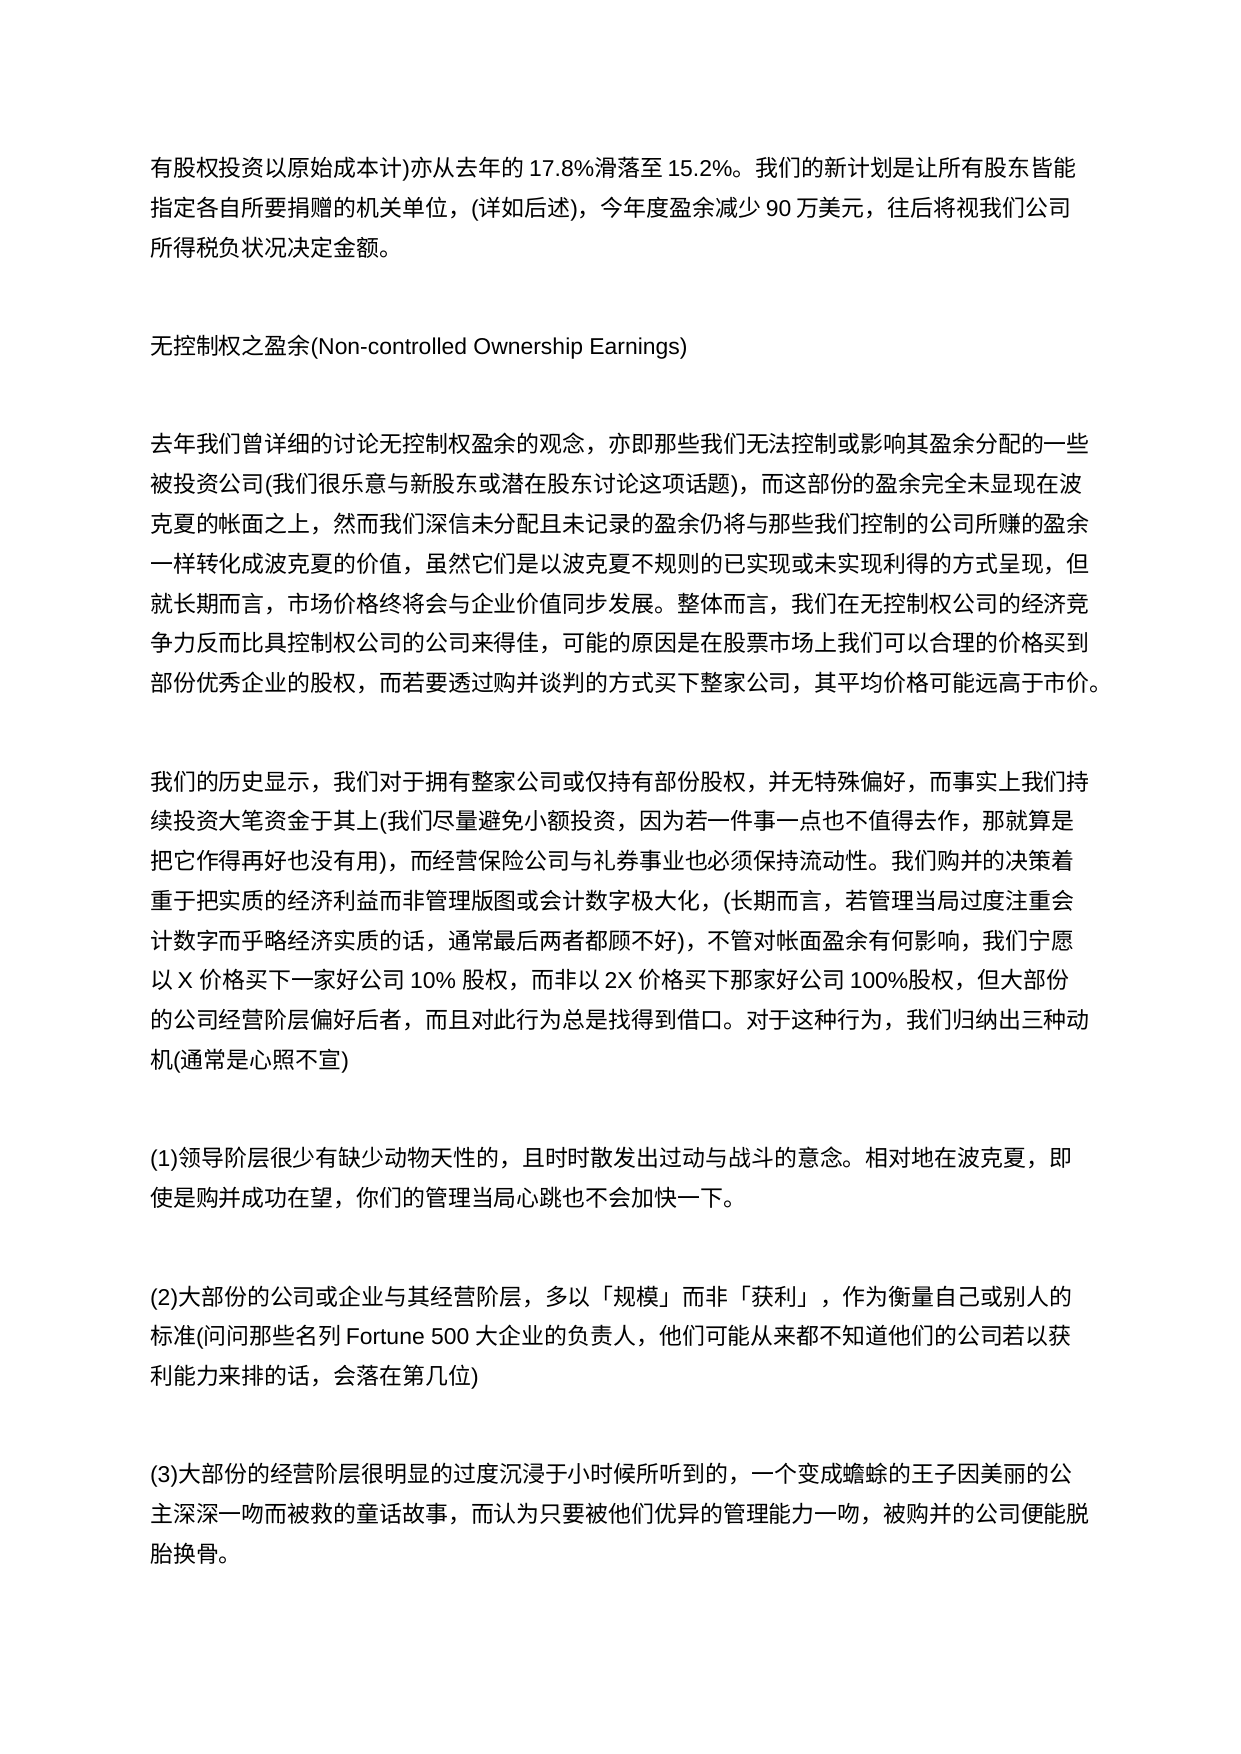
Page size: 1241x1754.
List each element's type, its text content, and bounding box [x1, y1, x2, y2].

text 去年我们曾详细的讨论无控制权盈余的观念，亦即那些我们无法控制或影响其盈余分配的一些被投资公司(我们很乐意与新股东或潜在股东讨论这项话题)，而这部份的盈余完全未显现在波克夏的帐面之上，然而我们深信未分配且未记录的盈余仍将与那些我们控制的公司所赚的盈余一样转化成波克夏的价值，虽然它们是以波克夏不规则的已实现或未实现利得的方式呈现，但就长期而言，市场价格终将会与企业价值同步发展。整体而言，我们在无控制权公司的经济竞争力反而比具控制权公司的公司来得佳，可能的原因是在股票市场上我们可以合理的价格买到部份优秀企业的股权，而若要透过购并谈判的方式买下整家公司，其平均价格可能远高于市价。 [150, 426, 1090, 698]
text 我们的历史显示，我们对于拥有整家公司或仅持有部份股权，并无特殊偏好，而事实上我们持续投资大笔资金于其上(我们尽量避免小额投资，因为若一件事一点也不值得去作，那就算是把它作得再好也没有用)，而经营保险公司与礼券事业也必须保持流动性。我们购并的决策着重于把实质的经济利益而非管理版图或会计数字极大化，(长期而言，若管理当局过度注重会计数字而乎略经济实质的话，通常最后两者都顾不好)，不管对帐面盈余有何影响，我们宁愿以X 价格买下一家好公司10% 股权，而非以2X 价格买下那家好公司100%股权，但大部份的公司经营阶层偏好后者，而且对此行为总是找得到借口。对于这种行为，我们归纳出三种动机(通常是心照不宣) [150, 763, 1090, 1075]
text (1)领导阶层很少有缺少动物天性的，且时时散发出过动与战斗的意念。相对地在波克夏，即使是购并成功在望，你们的管理当局心跳也不会加快一下。 [150, 1140, 1090, 1213]
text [150, 150, 1090, 263]
text (2)大部份的公司或企业与其经营阶层，多以「规模」而非「获利」，作为衡量自己或别人的标准(问问那些名列Fortune 500 大企业的负责人，他们可能从来都不知道他们的公司若以获利能力来排的话，会落在第几位) [150, 1278, 1090, 1391]
text (3)大部份的经营阶层很明显的过度沉浸于小时候所听到的，一个变成蟾蜍的王子因美丽的公主深深一吻而被救的童话故事，而认为只要被他们优异的管理能力一吻，被购并的公司便能脱胎换骨。 [150, 1456, 1090, 1569]
text 无控制权之盈余(Non-controlled Ownership Earnings) [150, 328, 1090, 361]
